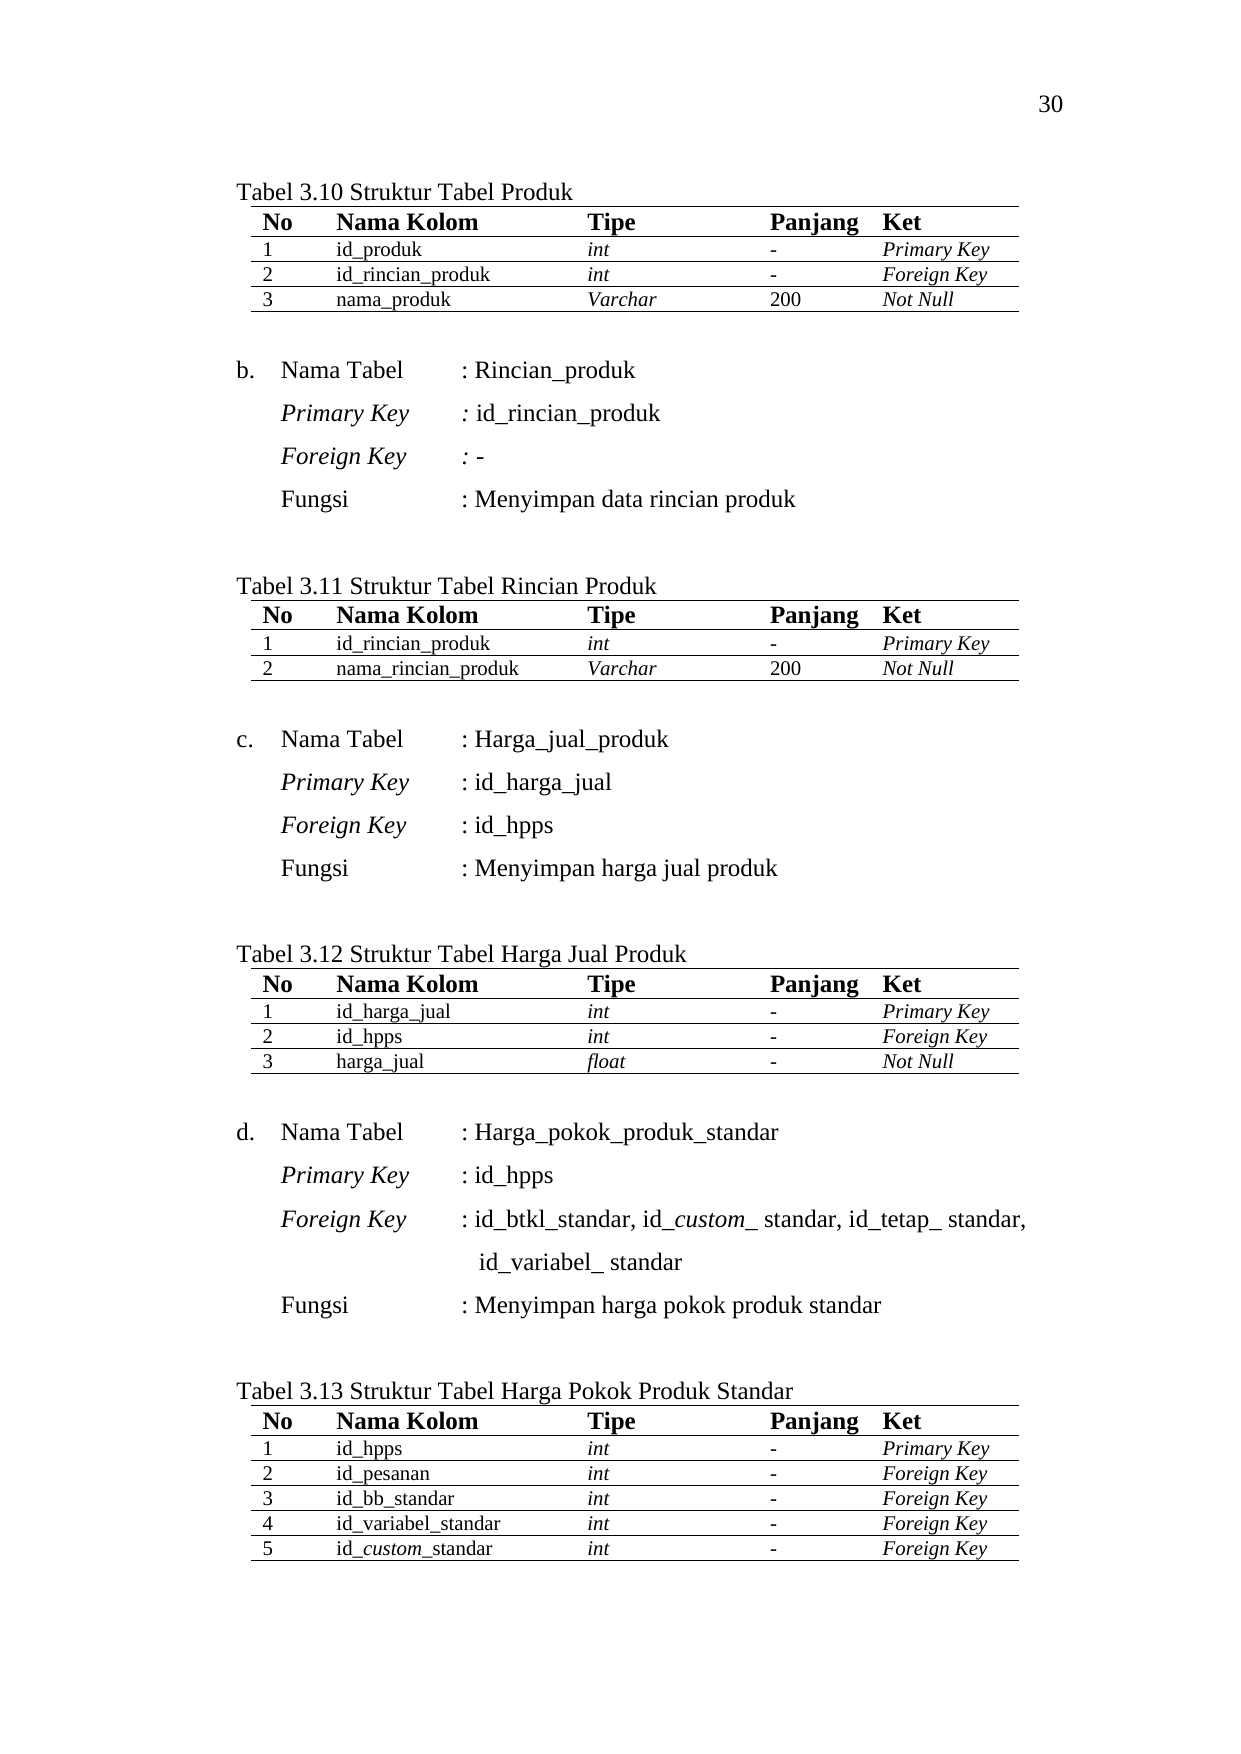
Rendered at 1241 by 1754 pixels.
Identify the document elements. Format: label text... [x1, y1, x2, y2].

list Nama Tabel : Harga_pokok_produk_standar [236, 1117, 1063, 1146]
table_cell Foreign Key [871, 1024, 1019, 1048]
table_cell int [576, 262, 758, 286]
table_header Ket [871, 207, 1019, 236]
list Fungsi : Menyimpan data rincian produk [281, 484, 1063, 513]
table_cell int [576, 1024, 758, 1048]
table_cell int [576, 999, 758, 1023]
list Foreign Key : id_btkl_standar, id_custom_ standar, id_tetap_ standar, [281, 1204, 1063, 1232]
table_cell Primary Key [871, 1436, 1019, 1460]
table_cell int [576, 1436, 758, 1460]
table_header No [251, 1406, 325, 1435]
table_header Nama Kolom [325, 969, 576, 998]
list Nama Tabel : Rincian_produk [236, 355, 1063, 384]
table_header No [251, 601, 325, 629]
table_cell Foreign Key [871, 262, 1019, 286]
list Primary Key : id_hpps [281, 1161, 1063, 1189]
table_cell - [759, 630, 871, 654]
table_cell Varchar [576, 287, 758, 311]
table_cell Foreign Key [871, 1536, 1019, 1560]
table_cell 1 [251, 1436, 325, 1460]
table_header No [251, 969, 325, 998]
table_header Tipe [576, 1406, 758, 1435]
list Foreign Key : id_hpps [281, 810, 1063, 839]
table_cell 1 [251, 999, 325, 1023]
table_cell 2 [251, 262, 325, 286]
table_cell id_variabel_standar [325, 1511, 576, 1535]
table_header Ket [871, 601, 1019, 629]
list Fungsi : Menyimpan harga jual produk [281, 853, 1063, 882]
table_cell int [576, 1536, 758, 1560]
table_cell Primary Key [871, 237, 1019, 261]
table_cell id_bb_standar [325, 1486, 576, 1510]
table_cell 2 [251, 656, 325, 679]
table_cell int [576, 1511, 758, 1535]
table_header Panjang [759, 207, 871, 236]
list Nama Tabel : Harga_jual_produk [236, 724, 1063, 752]
table_cell Not Null [871, 287, 1019, 311]
list Foreign Key : - [281, 441, 1063, 470]
table_cell Foreign Key [871, 1511, 1019, 1535]
table_cell - [759, 1461, 871, 1485]
table_cell - [759, 1486, 871, 1510]
table_header Ket [871, 969, 1019, 998]
table_header Panjang [759, 1406, 871, 1435]
list Fungsi : Menyimpan harga pokok produk standar [281, 1290, 1063, 1319]
table_cell id_hpps [325, 1024, 576, 1048]
table_cell Varchar [576, 656, 758, 679]
list Primary Key : id_rincian_produk [281, 398, 1063, 427]
table_header Nama Kolom [325, 1406, 576, 1435]
text Tabel 3.11 Struktur Tabel Rincian Produk [236, 571, 1063, 599]
table_cell - [759, 262, 871, 286]
table_cell int [576, 237, 758, 261]
table_cell 3 [251, 287, 325, 311]
table_header Tipe [576, 969, 758, 998]
table_cell 5 [251, 1536, 325, 1560]
table_header Nama Kolom [325, 601, 576, 629]
table_header Ket [871, 1406, 1019, 1435]
table_cell 1 [251, 630, 325, 654]
table_cell 200 [759, 287, 871, 311]
table_cell float [576, 1049, 758, 1073]
table_header Panjang [759, 601, 871, 629]
table_header Nama Kolom [325, 207, 576, 236]
text Tabel 3.13 Struktur Tabel Harga Pokok Produk Standar [236, 1376, 1063, 1405]
table_cell int [576, 1461, 758, 1485]
table_cell id_rincian_produk [325, 262, 576, 286]
table_cell int [576, 630, 758, 654]
table_cell Primary Key [871, 630, 1019, 654]
table_header No [251, 207, 325, 236]
table_cell - [759, 1049, 871, 1073]
table_cell - [759, 1536, 871, 1560]
table_cell int [576, 1486, 758, 1510]
table_cell Not Null [871, 656, 1019, 679]
table_cell id_pesanan [325, 1461, 576, 1485]
table_cell id_hpps [325, 1436, 576, 1460]
table_header Tipe [576, 207, 758, 236]
text Tabel 3.10 Struktur Tabel Produk [236, 177, 1063, 206]
table_cell - [759, 1024, 871, 1048]
table_cell 200 [759, 656, 871, 679]
list id_variabel_ standar [472, 1247, 1063, 1276]
table_cell 1 [251, 237, 325, 261]
table_header Panjang [759, 969, 871, 998]
table_cell 4 [251, 1511, 325, 1535]
table_cell 3 [251, 1049, 325, 1073]
table_cell Primary Key [871, 999, 1019, 1023]
table_cell - [759, 1436, 871, 1460]
table_header Tipe [576, 601, 758, 629]
table_cell id_rincian_produk [325, 630, 576, 654]
table_cell - [759, 999, 871, 1023]
table_cell Foreign Key [871, 1461, 1019, 1485]
text Tabel 3.12 Struktur Tabel Harga Jual Produk [236, 939, 1063, 968]
list Primary Key : id_harga_jual [281, 767, 1063, 796]
table_cell nama_rincian_produk [325, 656, 576, 679]
table_cell id_produk [325, 237, 576, 261]
table_cell harga_jual [325, 1049, 576, 1073]
table_cell Not Null [871, 1049, 1019, 1073]
table_cell Foreign Key [871, 1486, 1019, 1510]
table_cell - [759, 237, 871, 261]
table_cell 3 [251, 1486, 325, 1510]
table_cell nama_produk [325, 287, 576, 311]
table_cell 2 [251, 1024, 325, 1048]
table_cell id_custom_standar [325, 1536, 576, 1560]
table_cell id_harga_jual [325, 999, 576, 1023]
table_cell 2 [251, 1461, 325, 1485]
table_cell - [759, 1511, 871, 1535]
